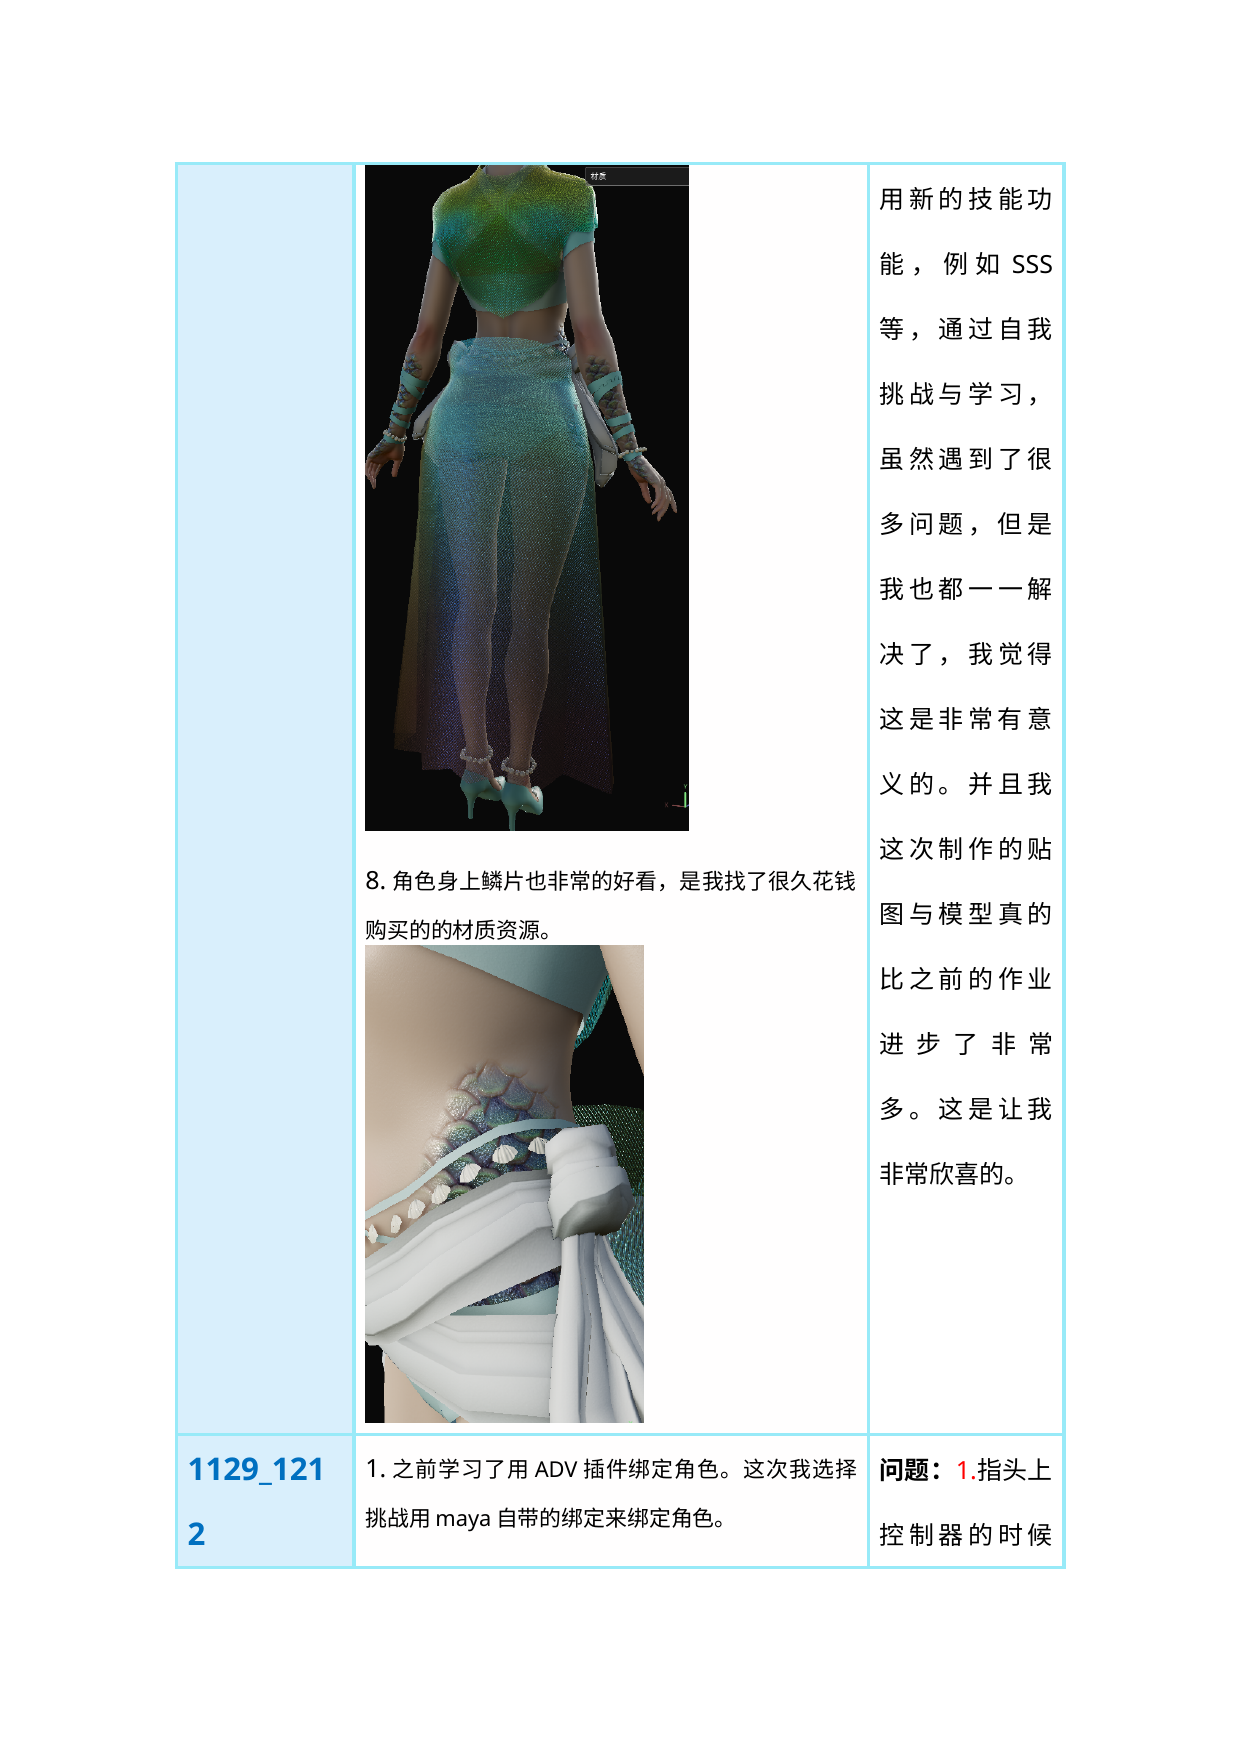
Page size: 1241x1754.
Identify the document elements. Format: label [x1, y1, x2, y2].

picture [365, 945, 644, 1423]
table_cell [356, 165, 867, 1433]
picture [365, 165, 689, 831]
table_cell [178, 165, 352, 1433]
table_cell [356, 1436, 867, 1566]
table_cell [870, 1436, 1062, 1566]
table_cell [178, 1436, 352, 1566]
table_cell [870, 165, 1062, 1433]
